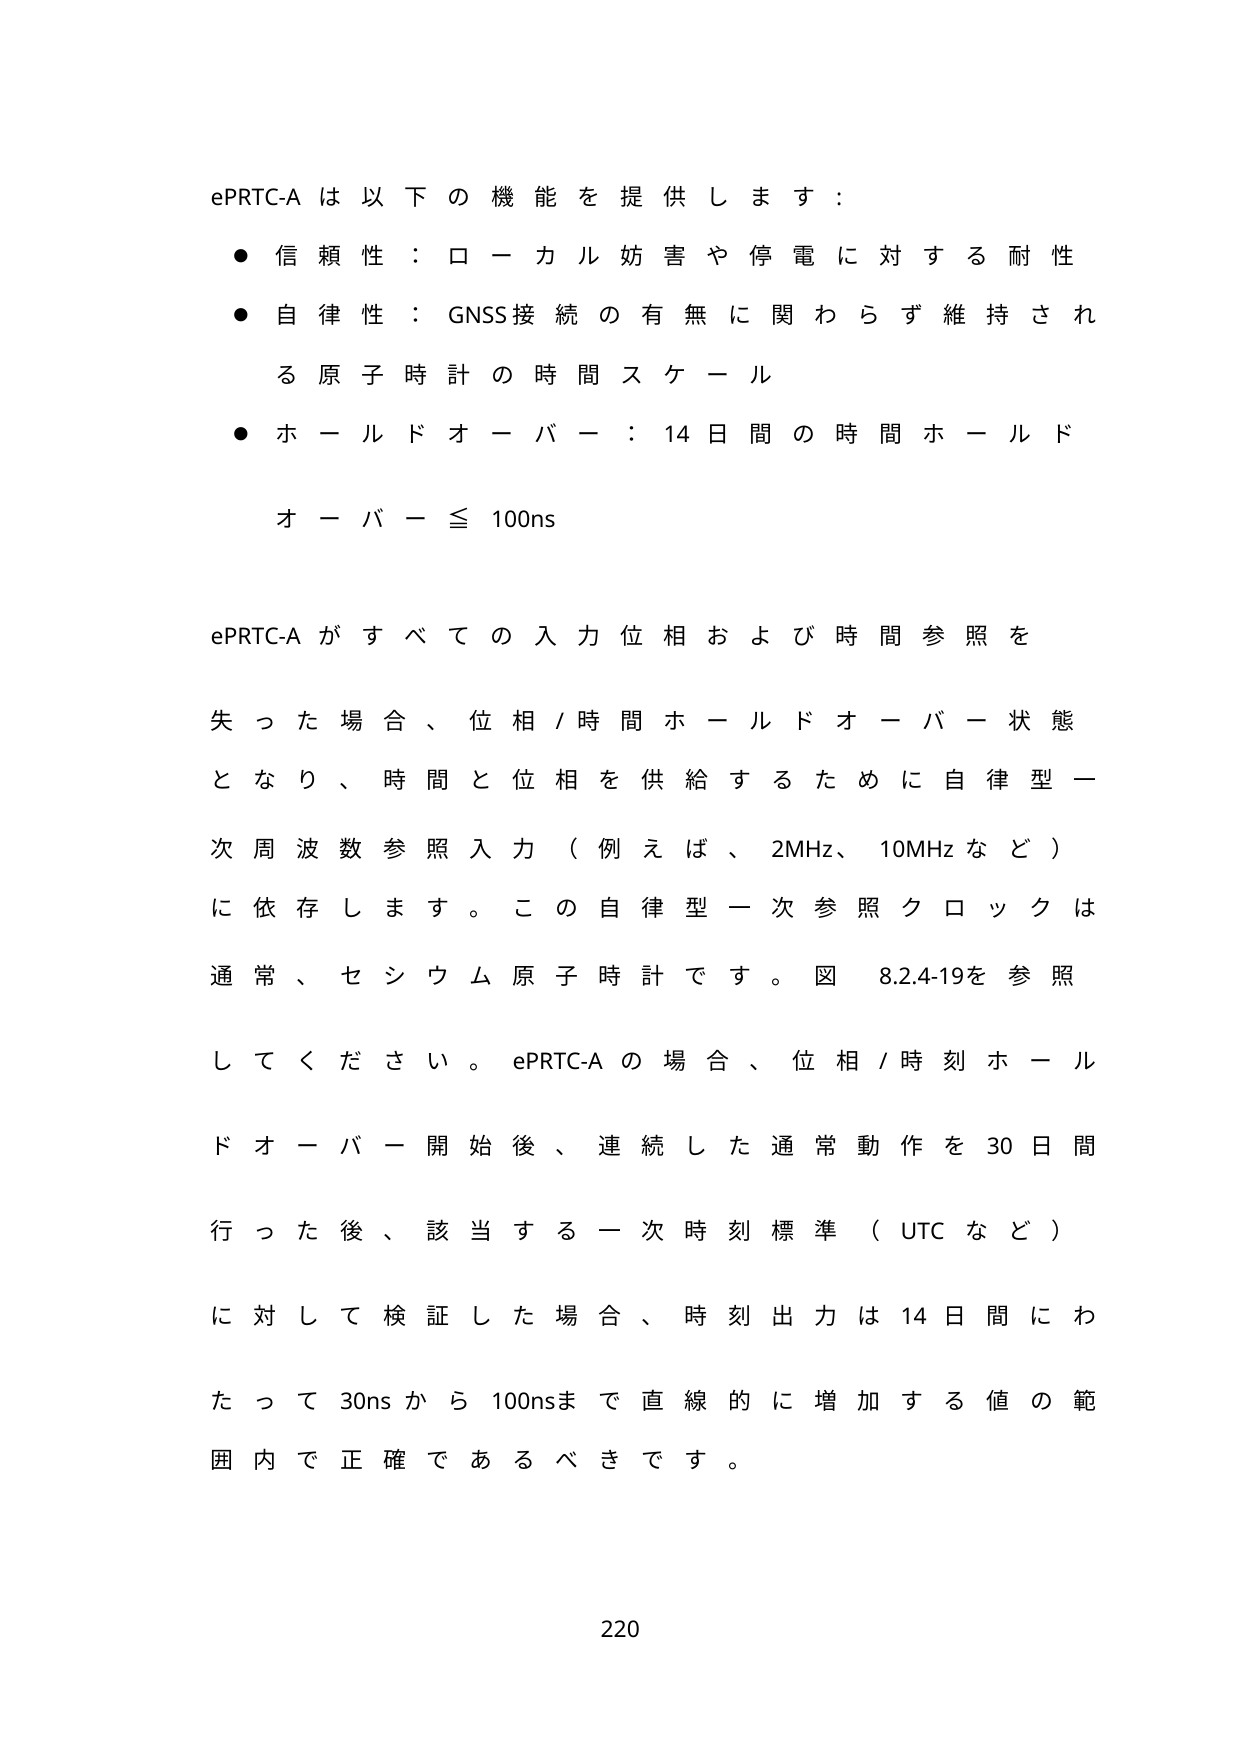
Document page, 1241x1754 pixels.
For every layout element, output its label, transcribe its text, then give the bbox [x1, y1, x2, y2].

text ePRTC-Aがすべての入力位相および時間参照を失った場合、位相/時間ホールドオーバー状態となり、時間と位相を供給するために自律型一次周波数参照入力（例えば、2MHz、10MHzなど）に依存します。この自律型一次参照クロックは通常、セシウム原子時計です。図 8.2.4-19を参照してください。ePRTC-Aの場合、位相/時刻ホールドオーバー開始後、連続した通常動作を30日間行った後、該当する一次時刻標準（UTCなど）に対して検証した場合、時刻出力は14日間にわたって30nsから100nsまで直線的に増加する値の範囲内で正確であるべきです。 [192, 602, 1116, 1476]
list ホールドオーバー：14日間の時間ホールドオーバー≦100ns [226, 399, 1116, 550]
text ePRTC-Aは以下の機能を提供します: [192, 162, 1116, 229]
list 信頼性：ローカル妨害や停電に対する耐性 [226, 238, 1116, 271]
list 自律性：GNSS接続の有無に関わらず維持される原子時計の時間スケール [226, 281, 1116, 390]
